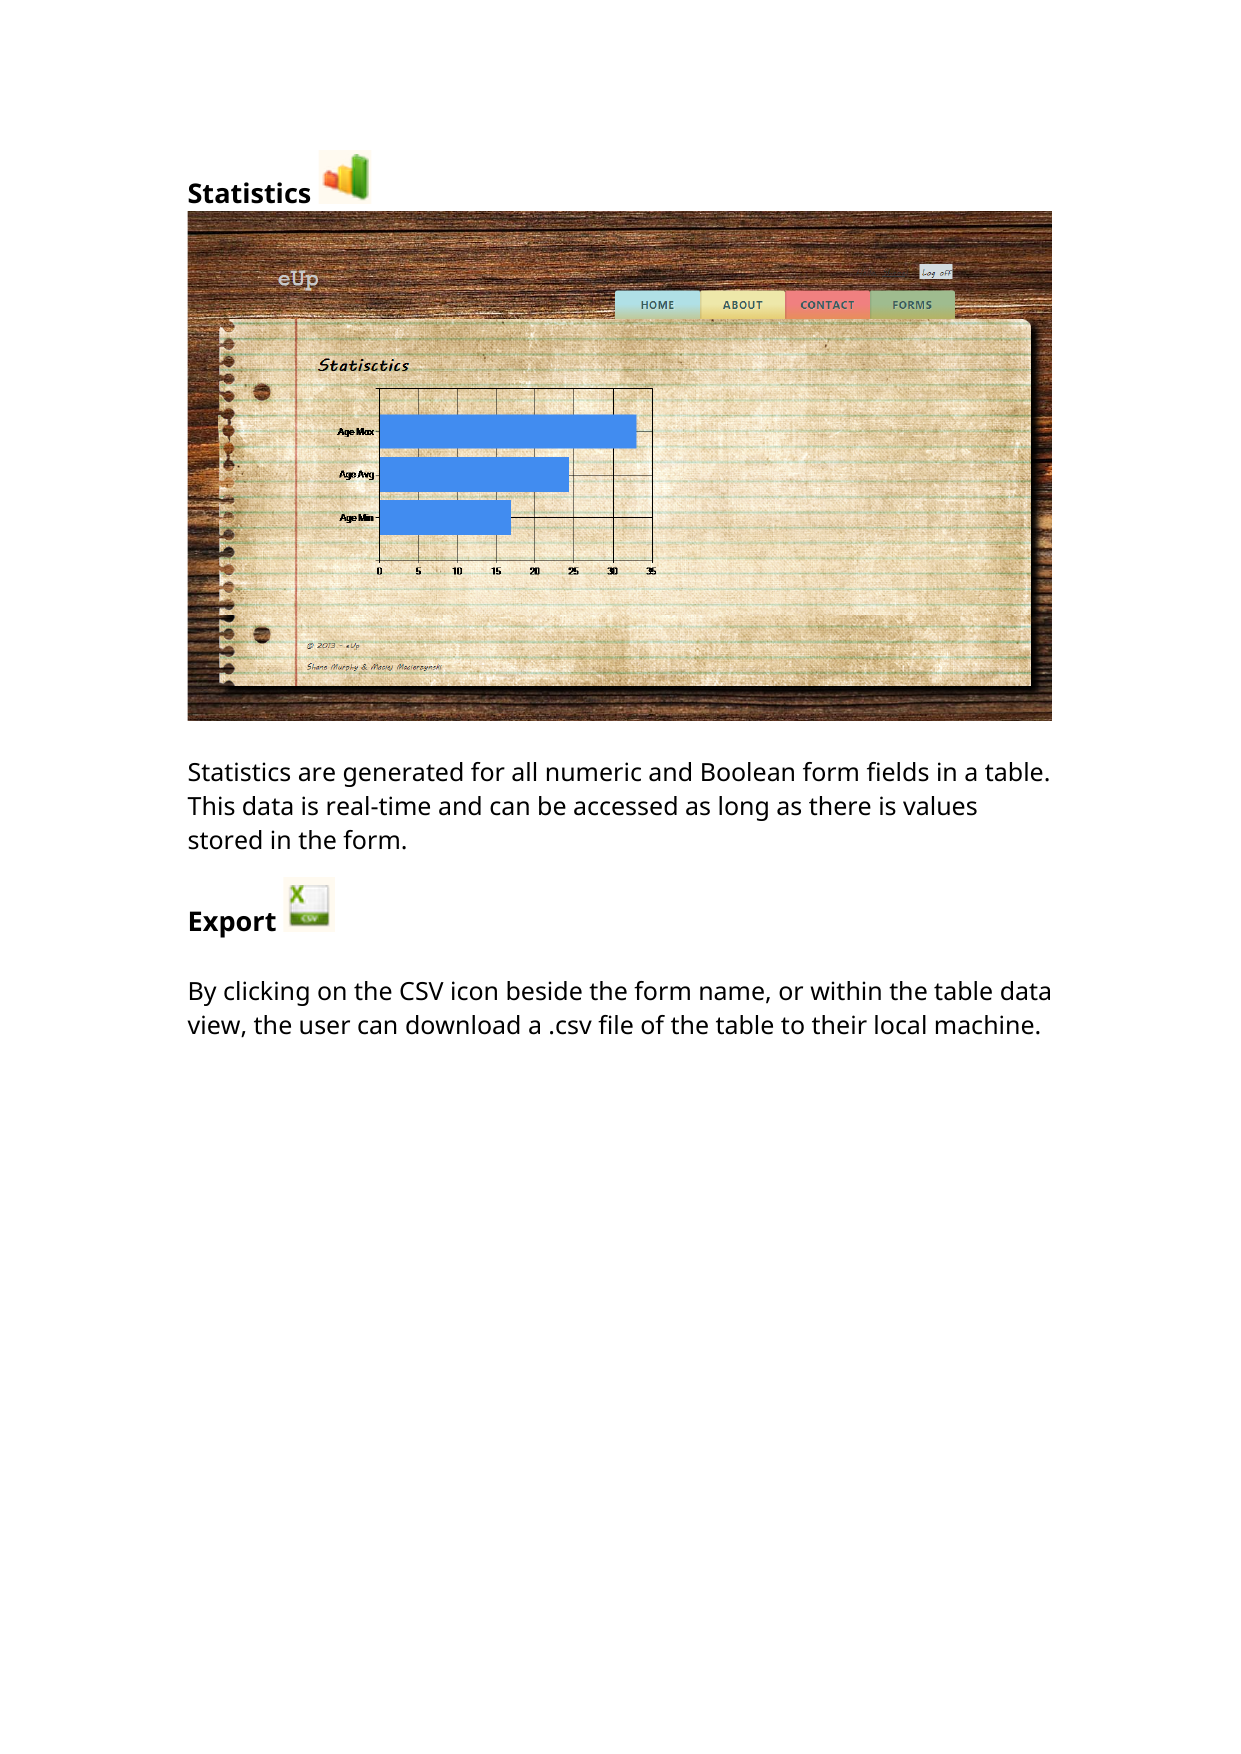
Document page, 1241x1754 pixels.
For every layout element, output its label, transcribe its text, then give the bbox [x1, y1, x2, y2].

picture [318, 150, 372, 204]
picture [187, 211, 1052, 721]
text By clicking on the CSV icon beside the form name, or within the table data view, the user can download a .csv file of the table to their local machine. [187, 973, 1053, 1041]
text Statistics are generated for all numeric and Boolean form fields in a table. This data is real-time and can be accessed as long as there is values stored in the form. [187, 754, 1053, 857]
picture [283, 877, 335, 932]
text Export [187, 877, 1053, 939]
text Statistics [187, 150, 1053, 211]
